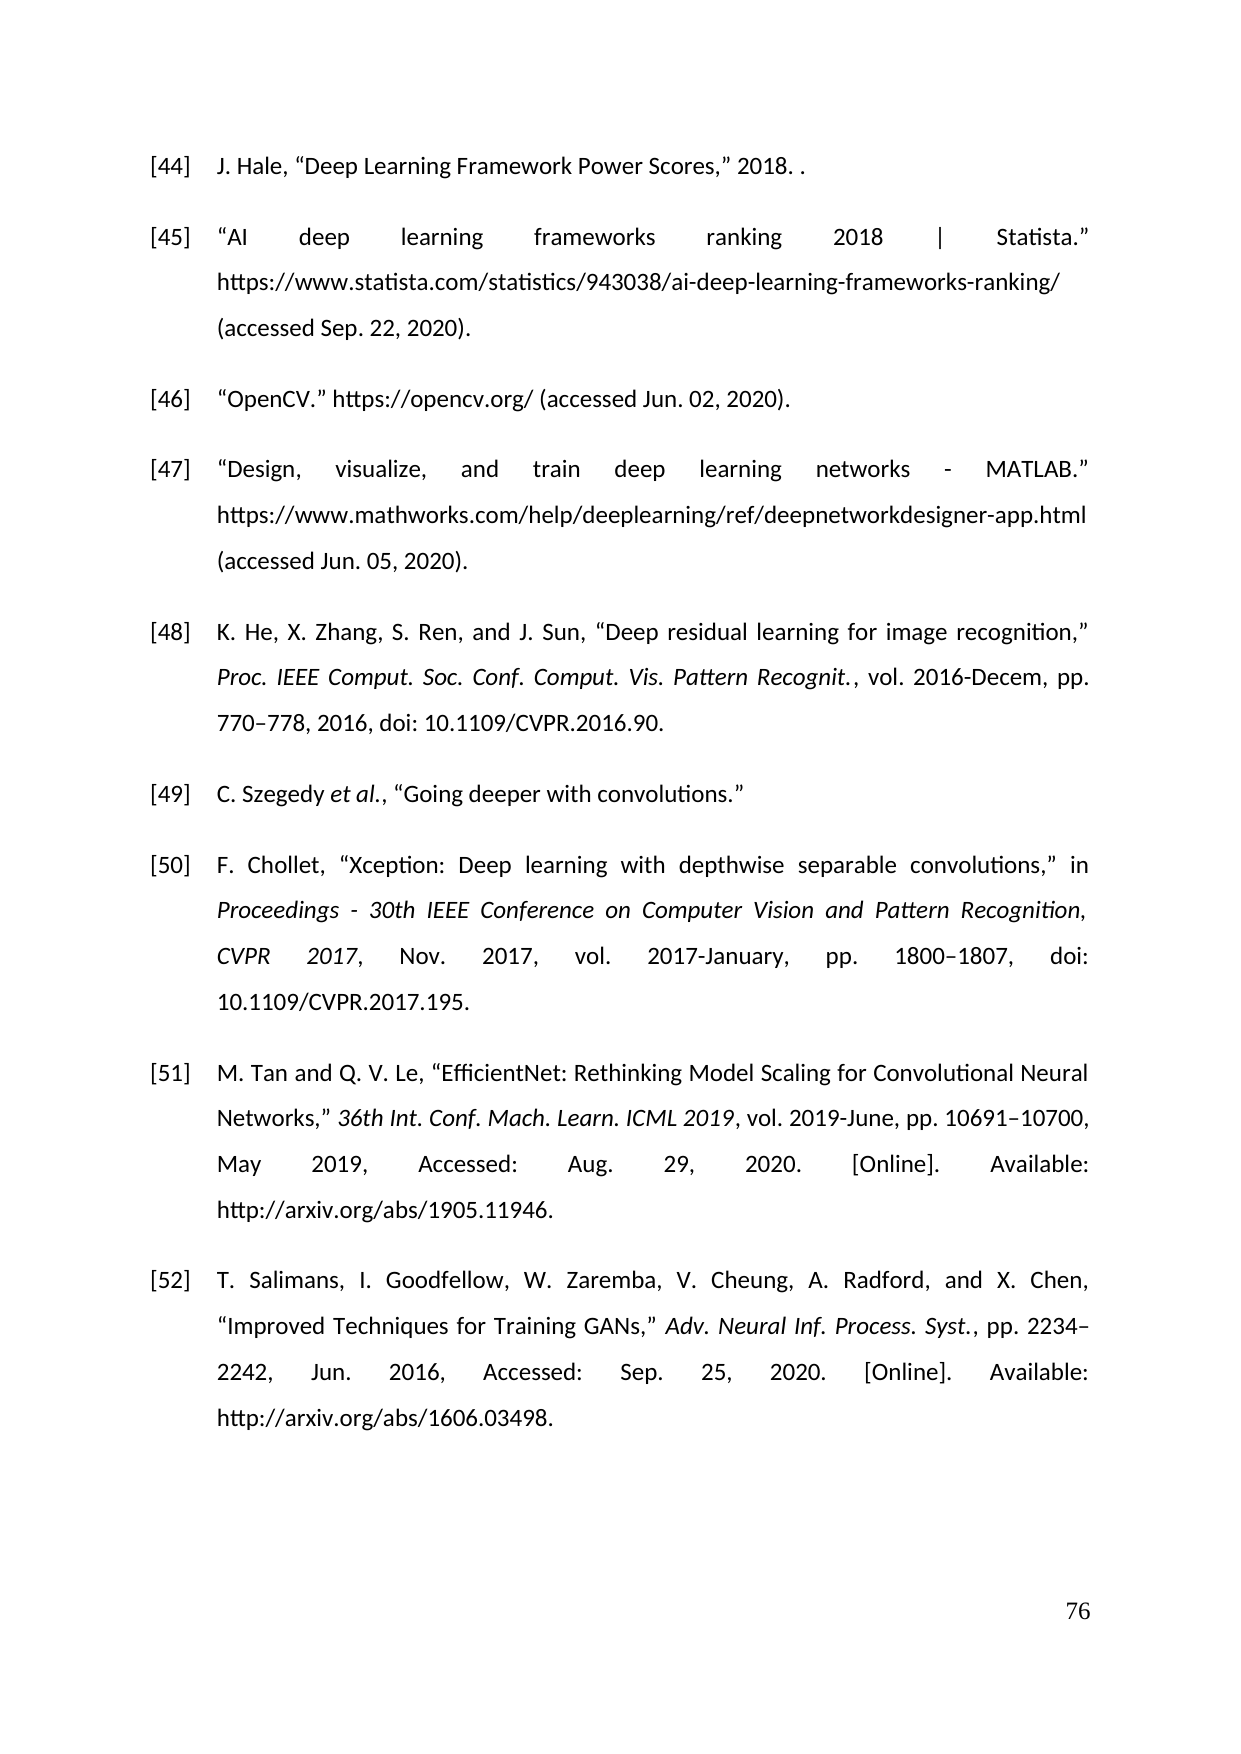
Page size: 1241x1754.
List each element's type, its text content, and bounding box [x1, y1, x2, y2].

text [49] C. Szegedy et al., “Going deeper with convolutions.” [150, 778, 1090, 808]
text [45] “AI deep learning frameworks ranking 2018 | Statista.” https://www.statista.com/statistics/943038/ai-deep-learning-frameworks-ranking/ (accessed Sep. 22, 2020). [150, 221, 1090, 343]
text [52] T. Salimans, I. Goodfellow, W. Zaremba, V. Cheung, A. Radford, and X. Chen, “Improved Techniques for Training GANs,” Adv. Neural Inf. Process. Syst., pp. 2234–2242, Jun. 2016, Accessed: Sep. 25, 2020. [Online]. Available: http://arxiv.org/abs/1606.03498. [150, 1264, 1090, 1432]
text [51] M. Tan and Q. V. Le, “EfficientNet: Rethinking Model Scaling for Convolutional Neural Networks,” 36th Int. Conf. Mach. Learn. ICML 2019, vol. 2019-June, pp. 10691–10700, May 2019, Accessed: Aug. 29, 2020. [Online]. Available: http://arxiv.org/abs/1905.11946. [150, 1057, 1090, 1224]
text [44] J. Hale, “Deep Learning Framework Power Scores,” 2018. . [150, 150, 1090, 181]
text [46] “OpenCV.” https://opencv.org/ (accessed Jun. 02, 2020). [150, 383, 1090, 413]
text [47] “Design, visualize, and train deep learning networks - MATLAB.” https://www.mathworks.com/help/deeplearning/ref/deepnetworkdesigner-app.html (accessed Jun. 05, 2020). [150, 454, 1090, 576]
text [48] K. He, X. Zhang, S. Ren, and J. Sun, “Deep residual learning for image recognition,” Proc. IEEE Comput. Soc. Conf. Comput. Vis. Pattern Recognit., vol. 2016-Decem, pp. 770–778, 2016, doi: 10.1109/CVPR.2016.90. [150, 616, 1090, 738]
text [50] F. Chollet, “Xception: Deep learning with depthwise separable convolutions,” in Proceedings - 30th IEEE Conference on Computer Vision and Pattern Recognition, CVPR 2017, Nov. 2017, vol. 2017-January, pp. 1800–1807, doi: 10.1109/CVPR.2017.195. [150, 849, 1090, 1016]
